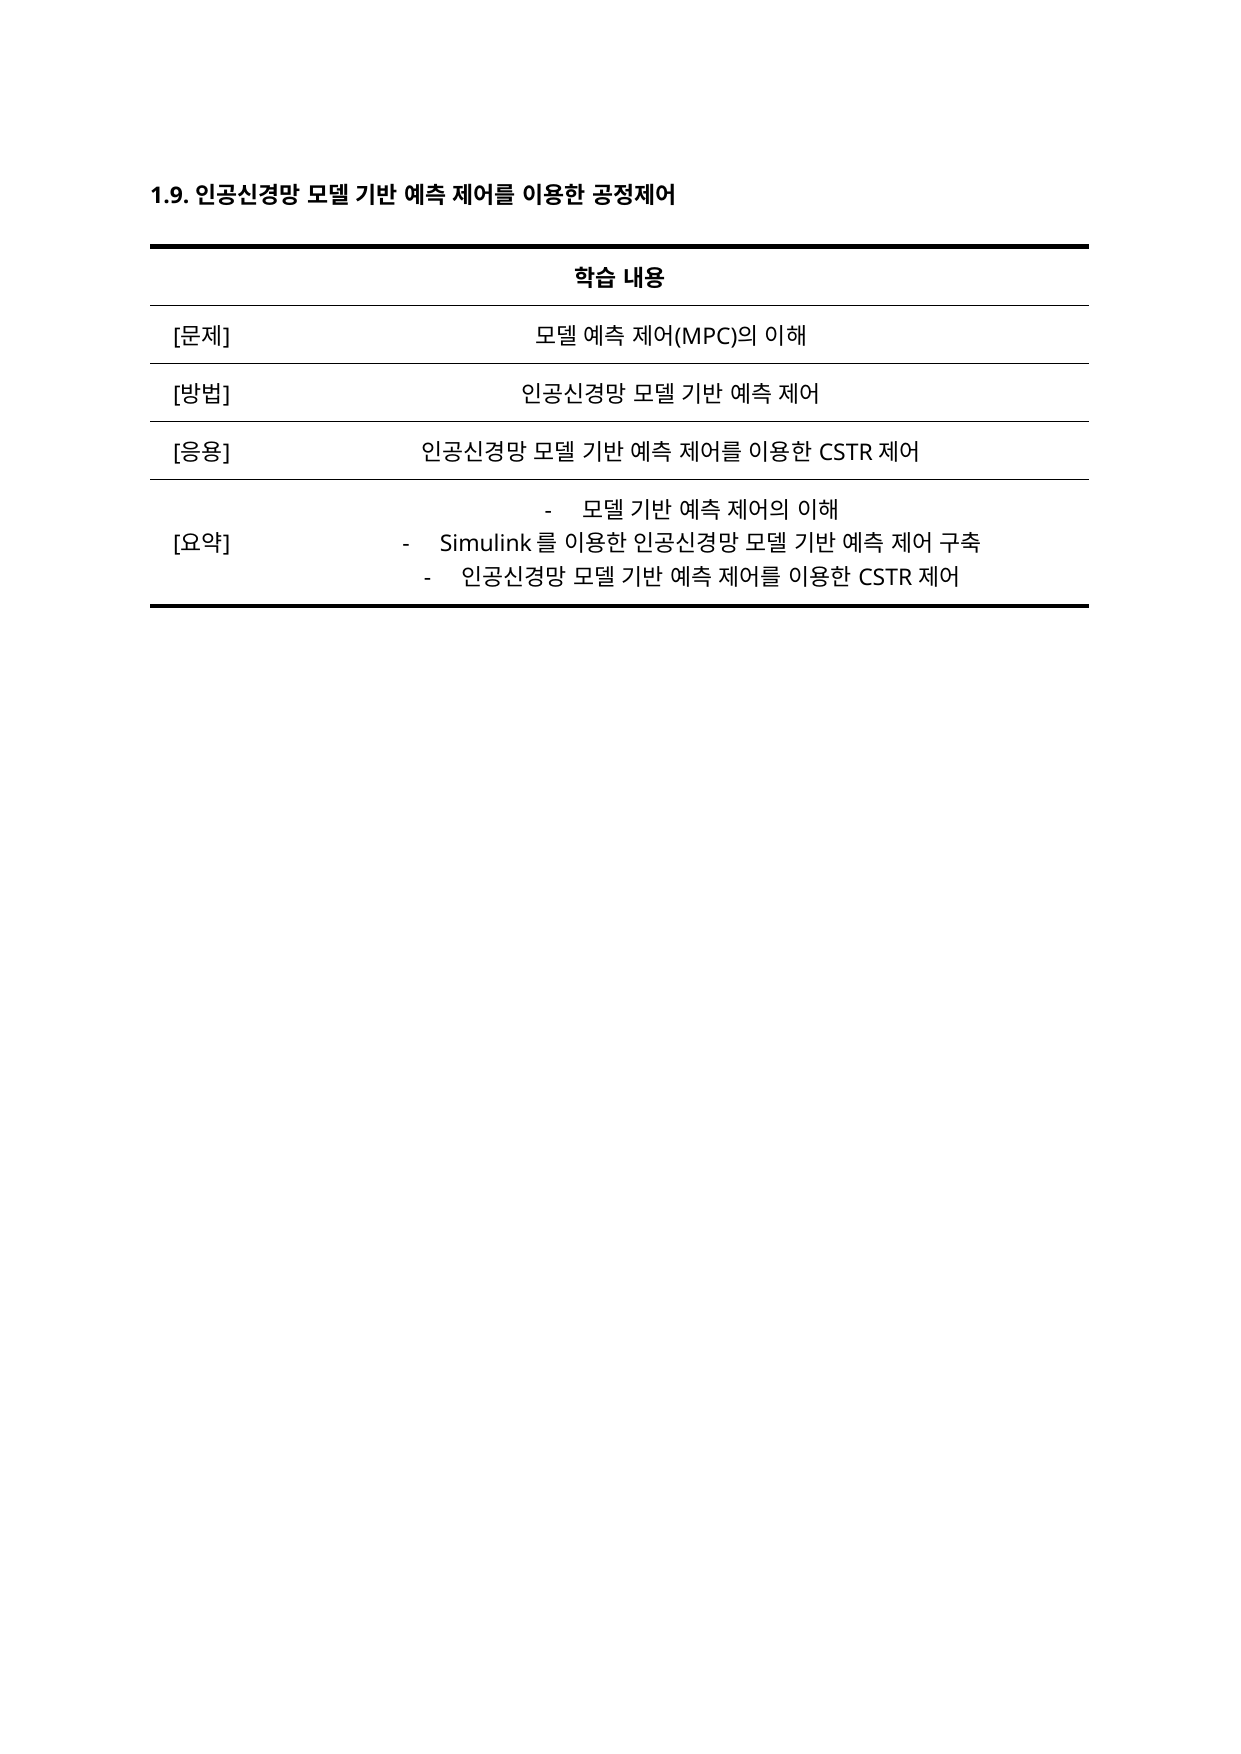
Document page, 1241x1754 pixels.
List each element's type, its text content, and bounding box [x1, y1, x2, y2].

table_cell [방법] [150, 364, 253, 421]
table_cell [문제] [150, 306, 253, 363]
table_cell 모델 예측 제어(MPC)의 이해 [253, 306, 1089, 363]
table_cell 모델 기반 예측 제어의 이해 Simulink를 이용한 인공신경망 모델 기반 예측 제어 구축 인공신경망 모델 기반 예측 제어를 이용한 CSTR 제어 [253, 480, 1089, 604]
table_cell 인공신경망 모델 기반 예측 제어를 이용한 CSTR 제어 [253, 422, 1089, 479]
list 인공신경망 모델 기반 예측 제어를 이용한 공정제어 [150, 177, 1090, 211]
table_header 학습 내용 [150, 249, 1089, 305]
table_cell [응용] [150, 422, 253, 479]
table_cell [요약] [150, 480, 253, 604]
table_cell 인공신경망 모델 기반 예측 제어 [253, 364, 1089, 421]
